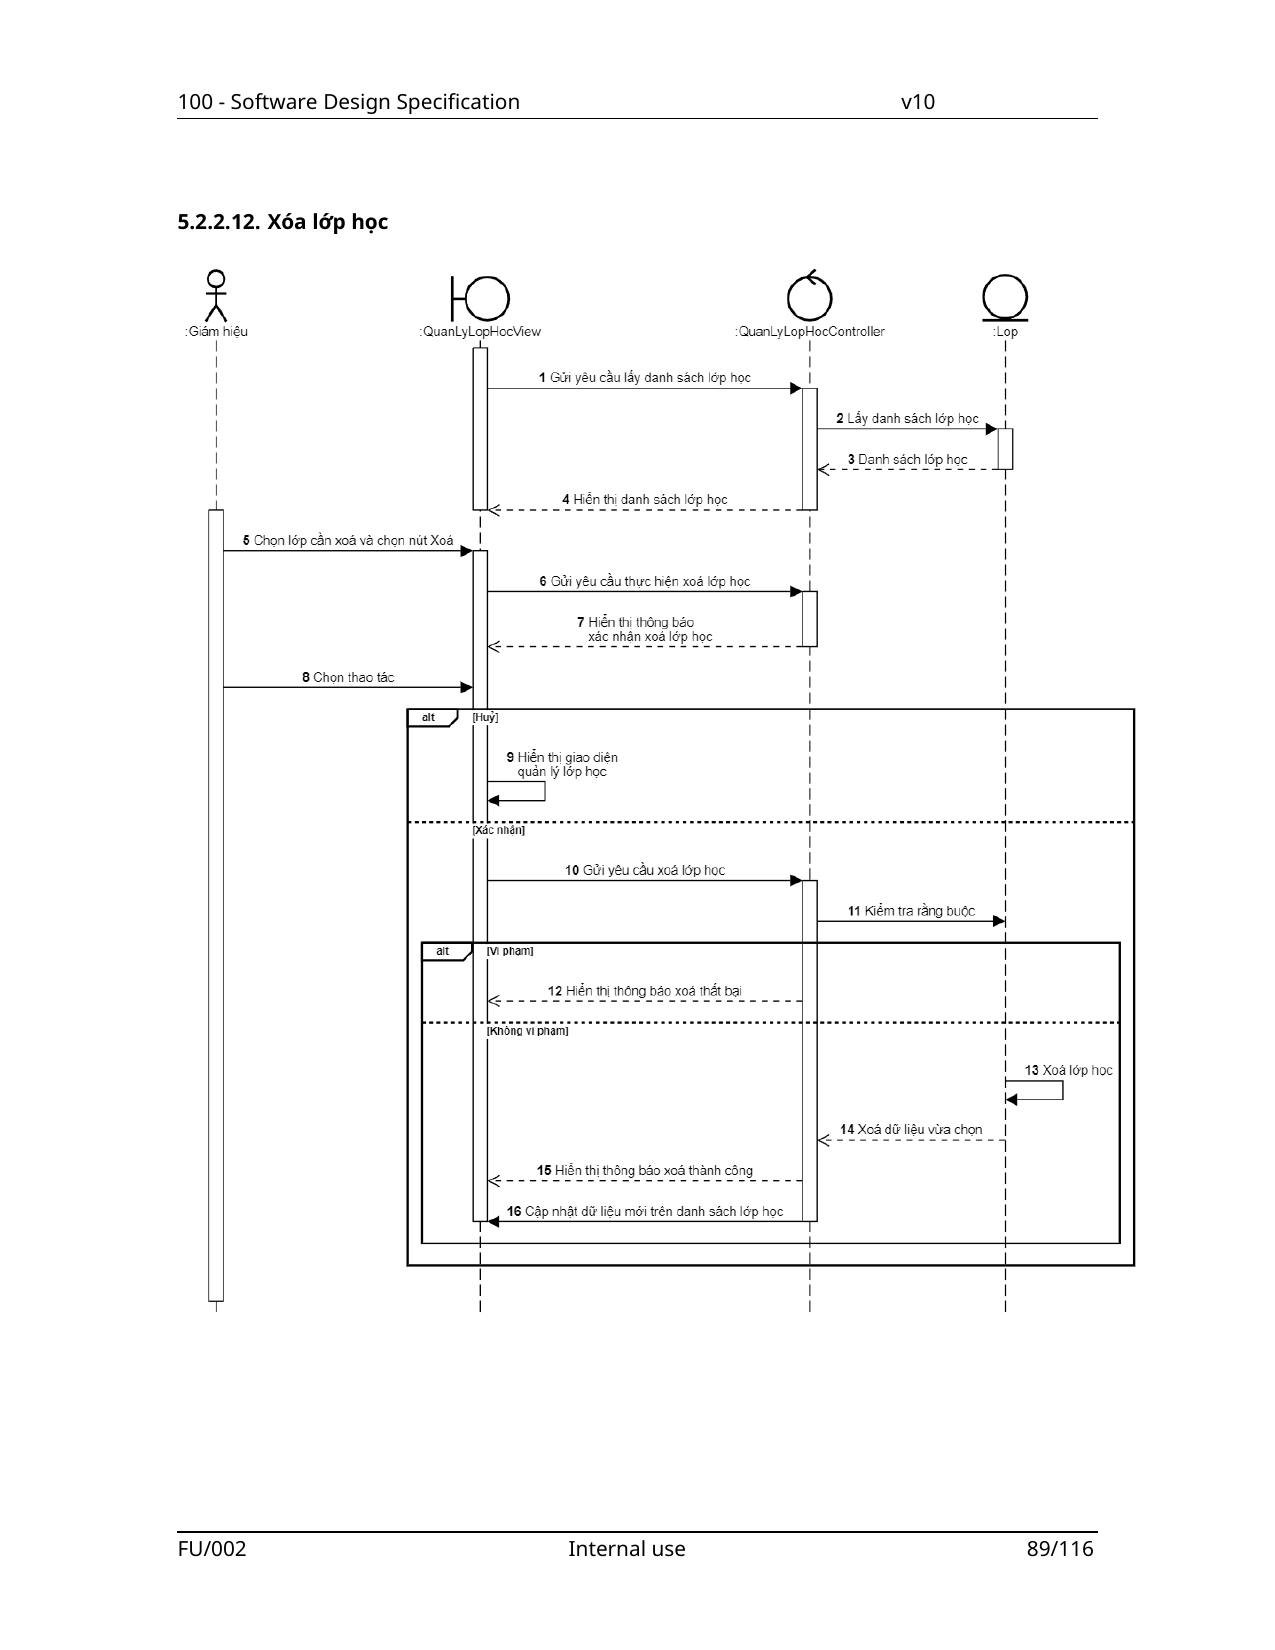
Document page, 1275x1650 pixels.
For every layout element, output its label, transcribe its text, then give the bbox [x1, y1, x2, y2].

picture [177, 261, 1155, 1315]
subtitle Xóa lớp học [177, 207, 1098, 235]
